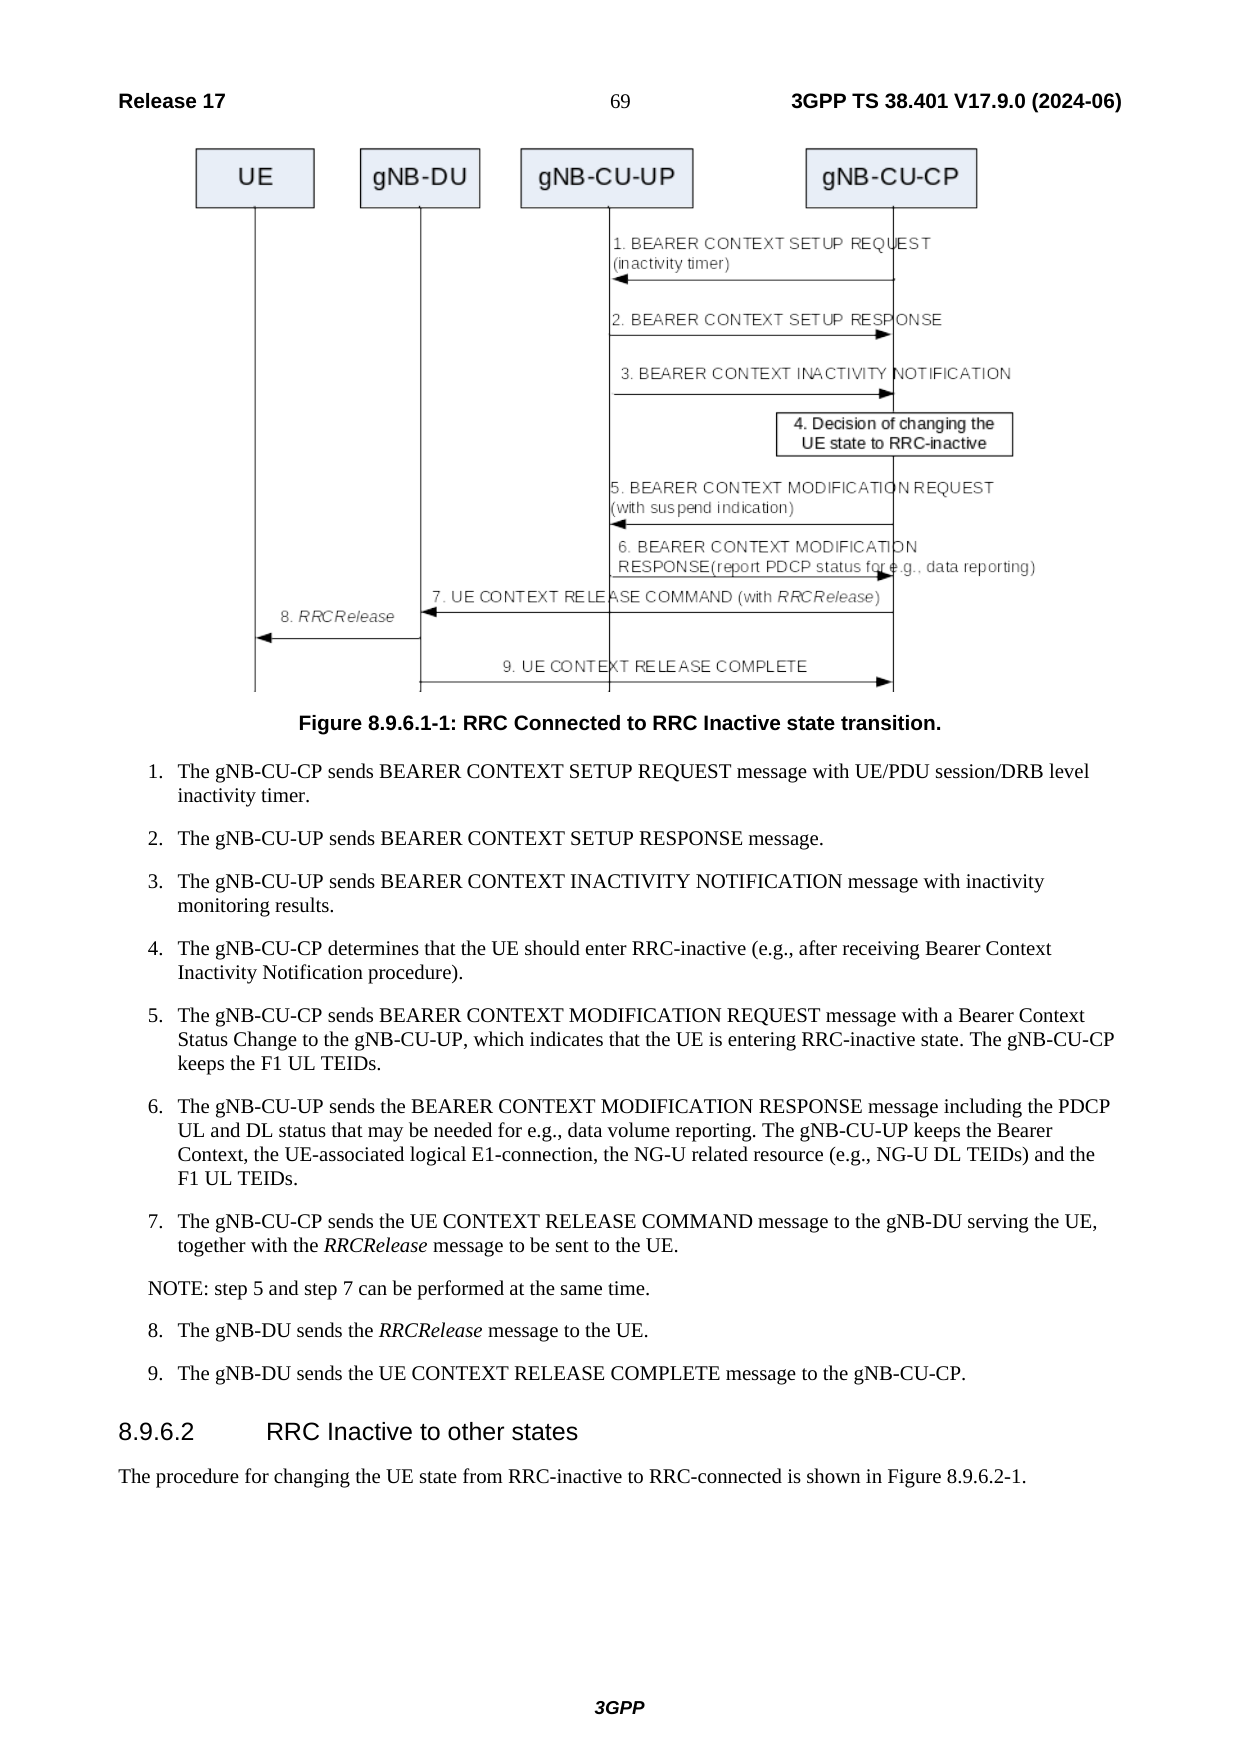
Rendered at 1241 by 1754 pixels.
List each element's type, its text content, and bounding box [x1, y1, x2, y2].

text 1. The gNB-CU-CP sends BEARER CONTEXT SETUP REQUEST message with UE/PDU session/DRB level inactivity timer. [148, 759, 1122, 807]
subtitle 8.9.6.2 RRC Inactive to other states [118, 1416, 1122, 1445]
text 8. The gNB-DU sends the RRCRelease message to the UE. [148, 1318, 1122, 1342]
text 6. The gNB-CU-UP sends the BEARER CONTEXT MODIFICATION RESPONSE message including the PDCP UL and DL status that may be needed for e.g., data volume reporting. The gNB-CU-UP keeps the Bearer Context, the UE-associated logical E1-connection, the NG-U related resource (e.g., NG-U DL TEIDs) and the F1 UL TEIDs. [148, 1094, 1122, 1190]
text 2. The gNB-CU-UP sends BEARER CONTEXT SETUP RESPONSE message. [148, 826, 1122, 850]
text 4. The gNB-CU-CP determines that the UE should enter RRC-inactive (e.g., after receiving Bearer Context Inactivity Notification procedure). [148, 936, 1122, 984]
text NOTE: step 5 and step 7 can be performed at the same time. [148, 1276, 1122, 1299]
text 5. The gNB-CU-CP sends BEARER CONTEXT MODIFICATION REQUEST message with a Bearer Context Status Change to the gNB-CU-UP, which indicates that the UE is entering RRC-inactive state. The gNB-CU-CP keeps the F1 UL TEIDs. [148, 1003, 1122, 1075]
text Figure 8.9.6.1-1: RRC Connected to RRC Inactive state transition. [118, 710, 1122, 734]
text 3. The gNB-CU-UP sends BEARER CONTEXT INACTIVITY NOTIFICATION message with inactivity monitoring results. [148, 869, 1122, 917]
text 7. The gNB-CU-CP sends the UE CONTEXT RELEASE COMMAND message to the gNB-DU serving the UE, together with the RRCRelease message to be sent to the UE. [148, 1209, 1122, 1257]
text 9. The gNB-DU sends the UE CONTEXT RELEASE COMPLETE message to the gNB-CU-CP. [148, 1361, 1122, 1385]
text The procedure for changing the UE state from RRC-inactive to RRC-connected is shown in Figure 8.9.6.2-1. [118, 1464, 1122, 1488]
